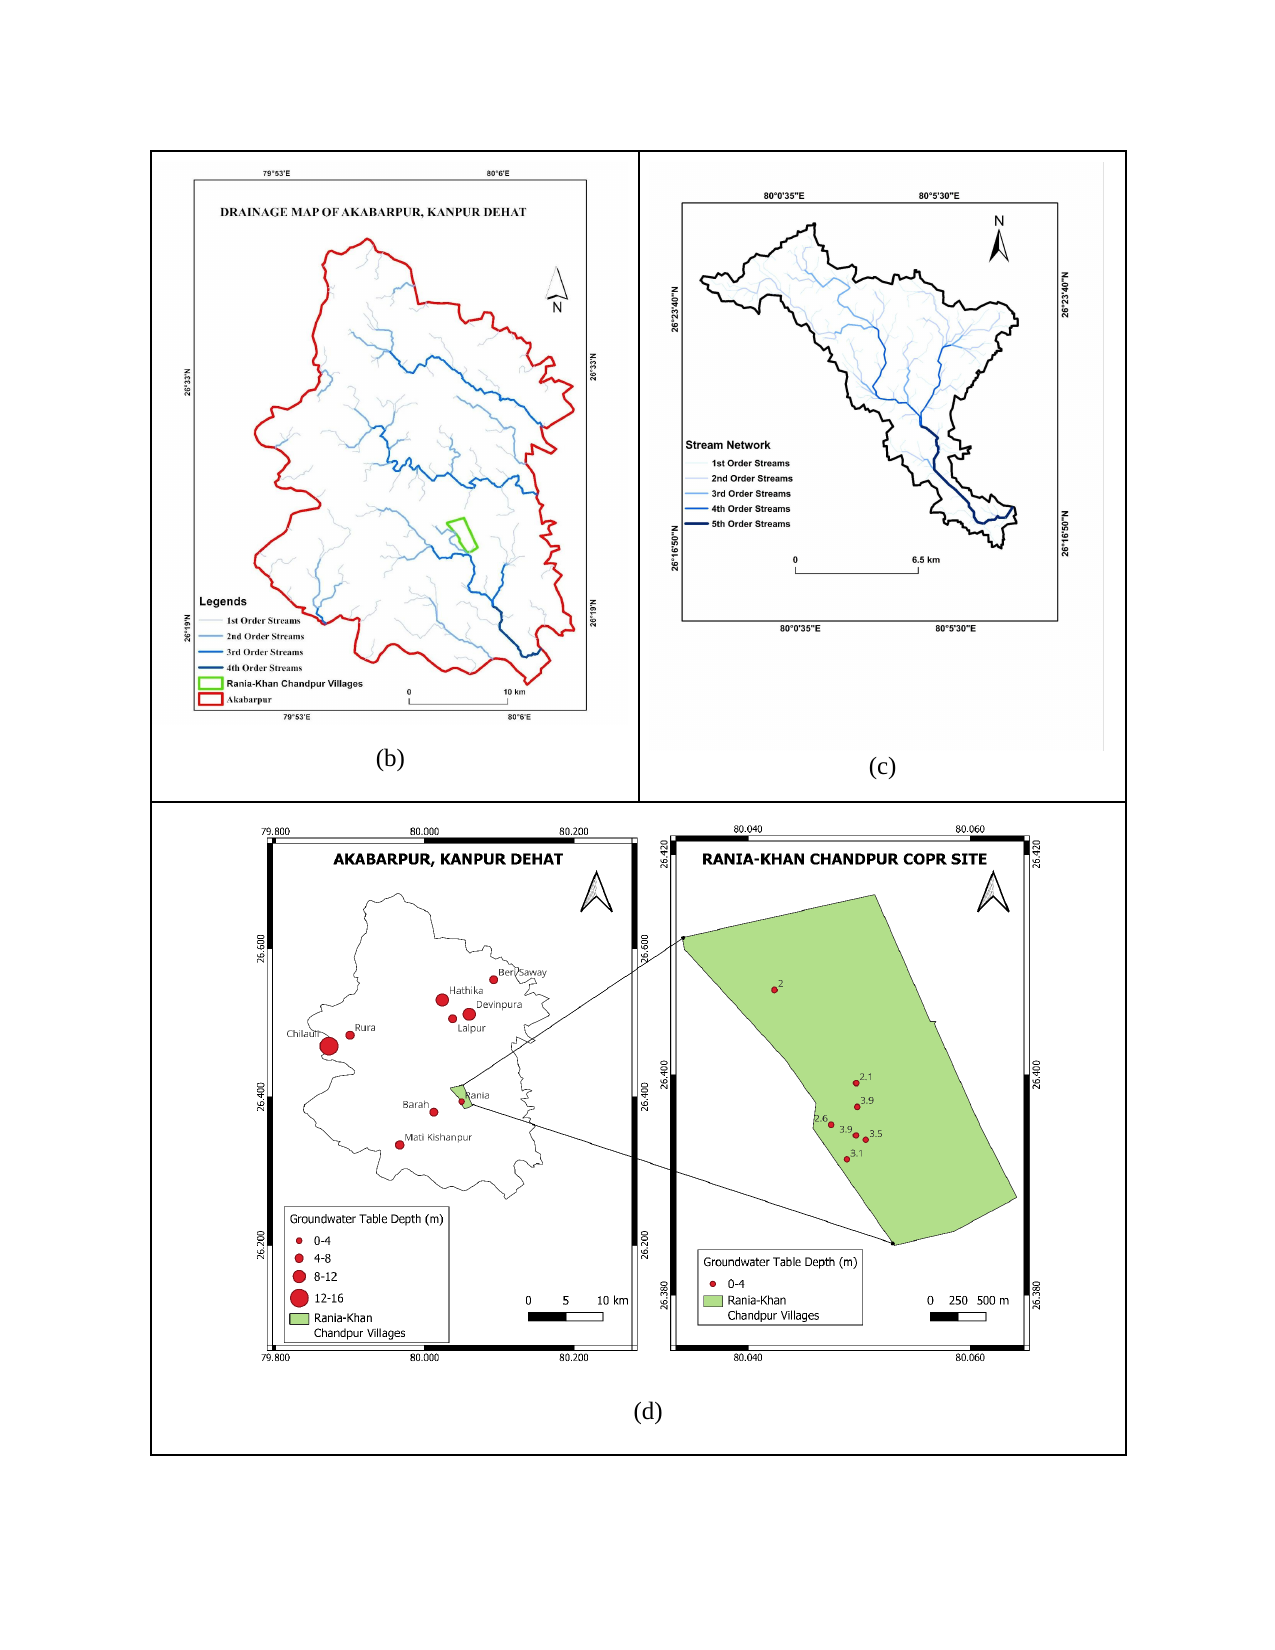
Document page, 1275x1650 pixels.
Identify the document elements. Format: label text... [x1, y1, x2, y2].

picture [152, 162, 628, 725]
table_header (b) [152, 152, 638, 801]
picture [648, 162, 1104, 751]
table_cell (d) [152, 803, 1125, 1454]
picture [244, 813, 1052, 1377]
table_header (c) [640, 152, 1125, 801]
